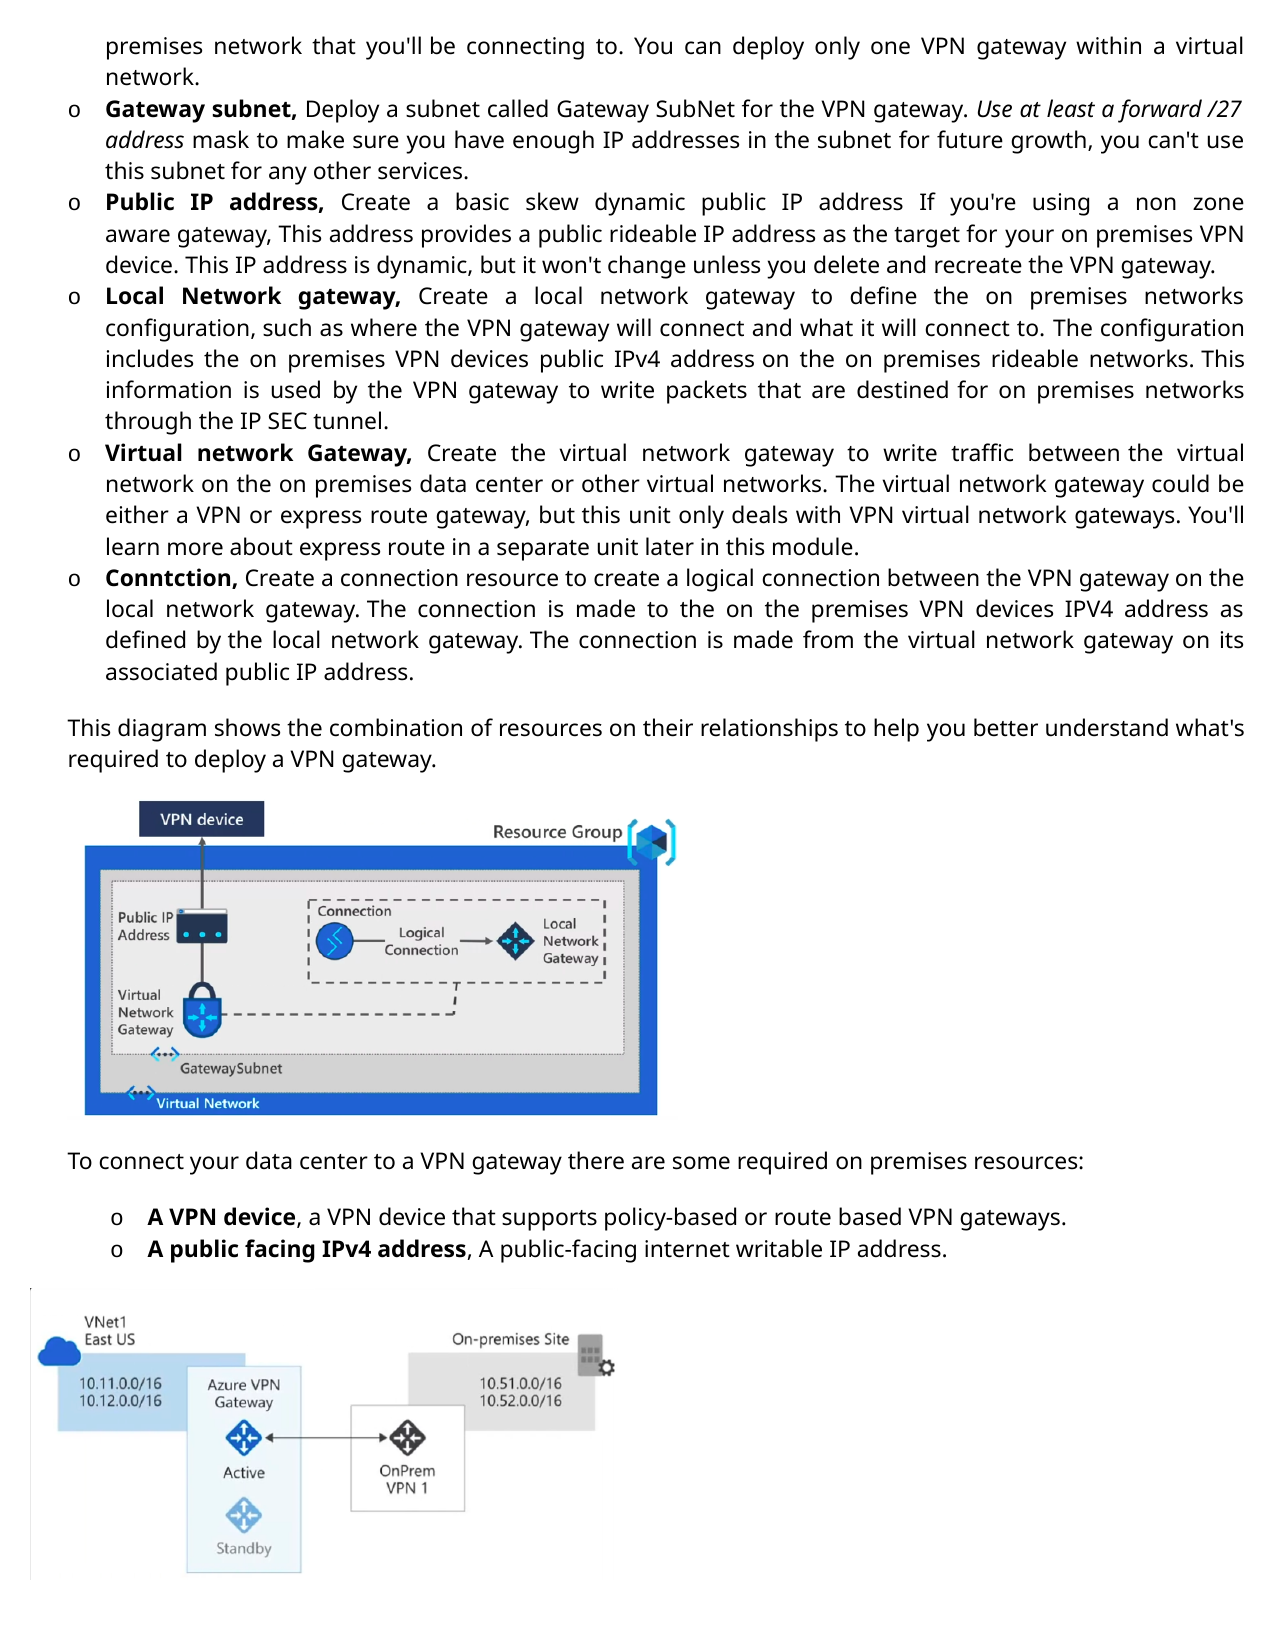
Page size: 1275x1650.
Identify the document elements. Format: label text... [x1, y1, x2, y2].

text To connect your data center to a VPN gateway there are some required on premises resources: [67, 1145, 1245, 1176]
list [67, 30, 1245, 92]
list Public IP address, Create a basic skew dynamic public IP address If you're using a non zone aware gateway, This address provides a public rideable IP address as the target for your on premises VPN device. This IP address is dynamic, but it won't change unless you delete and recreate the VPN gateway. [67, 186, 1245, 280]
list A VPN device, a VPN device that supports policy-based or route based VPN gateways. [110, 1201, 1245, 1233]
text This diagram shows the combination of resources on their relationships to help you better understand what's required to deploy a VPN gateway. [67, 712, 1245, 774]
list Gateway subnet, Deploy a subnet called Gateway SubNet for the VPN gateway. Use at least a forward /27 address mask to make sure you have enough IP addresses in the subnet for future growth, you can't use this subnet for any other services. [67, 92, 1245, 186]
picture [30, 1288, 618, 1580]
list Conntction, Create a connection resource to create a logical connection between the VPN gateway on the local network gateway. The connection is made to the on the premises VPN devices IPV4 address as defined by the local network gateway. The connection is made from the virtual network gateway on its associated public IP address. [67, 562, 1245, 687]
list A public facing IPv4 address, A public-facing internet writable IP address. [110, 1233, 1245, 1264]
list Virtual network Gateway, Create the virtual network gateway to write traffic between the virtual network on the on premises data center or other virtual networks. The virtual network gateway could be either a VPN or express route gateway, but this unit only deals with VPN virtual network gateways. You'll learn more about express route in a separate unit later in this module. [67, 437, 1245, 562]
list Local Network gateway, Create a local network gateway to define the on premises networks configuration, such as where the VPN gateway will connect and what it will connect to. The configuration includes the on premises VPN devices public IPv4 address on the on premises rideable networks. This information is used by the VPN gateway to write packets that are destined for on premises networks through the IP SEC tunnel. [67, 280, 1245, 437]
picture [67, 799, 678, 1120]
